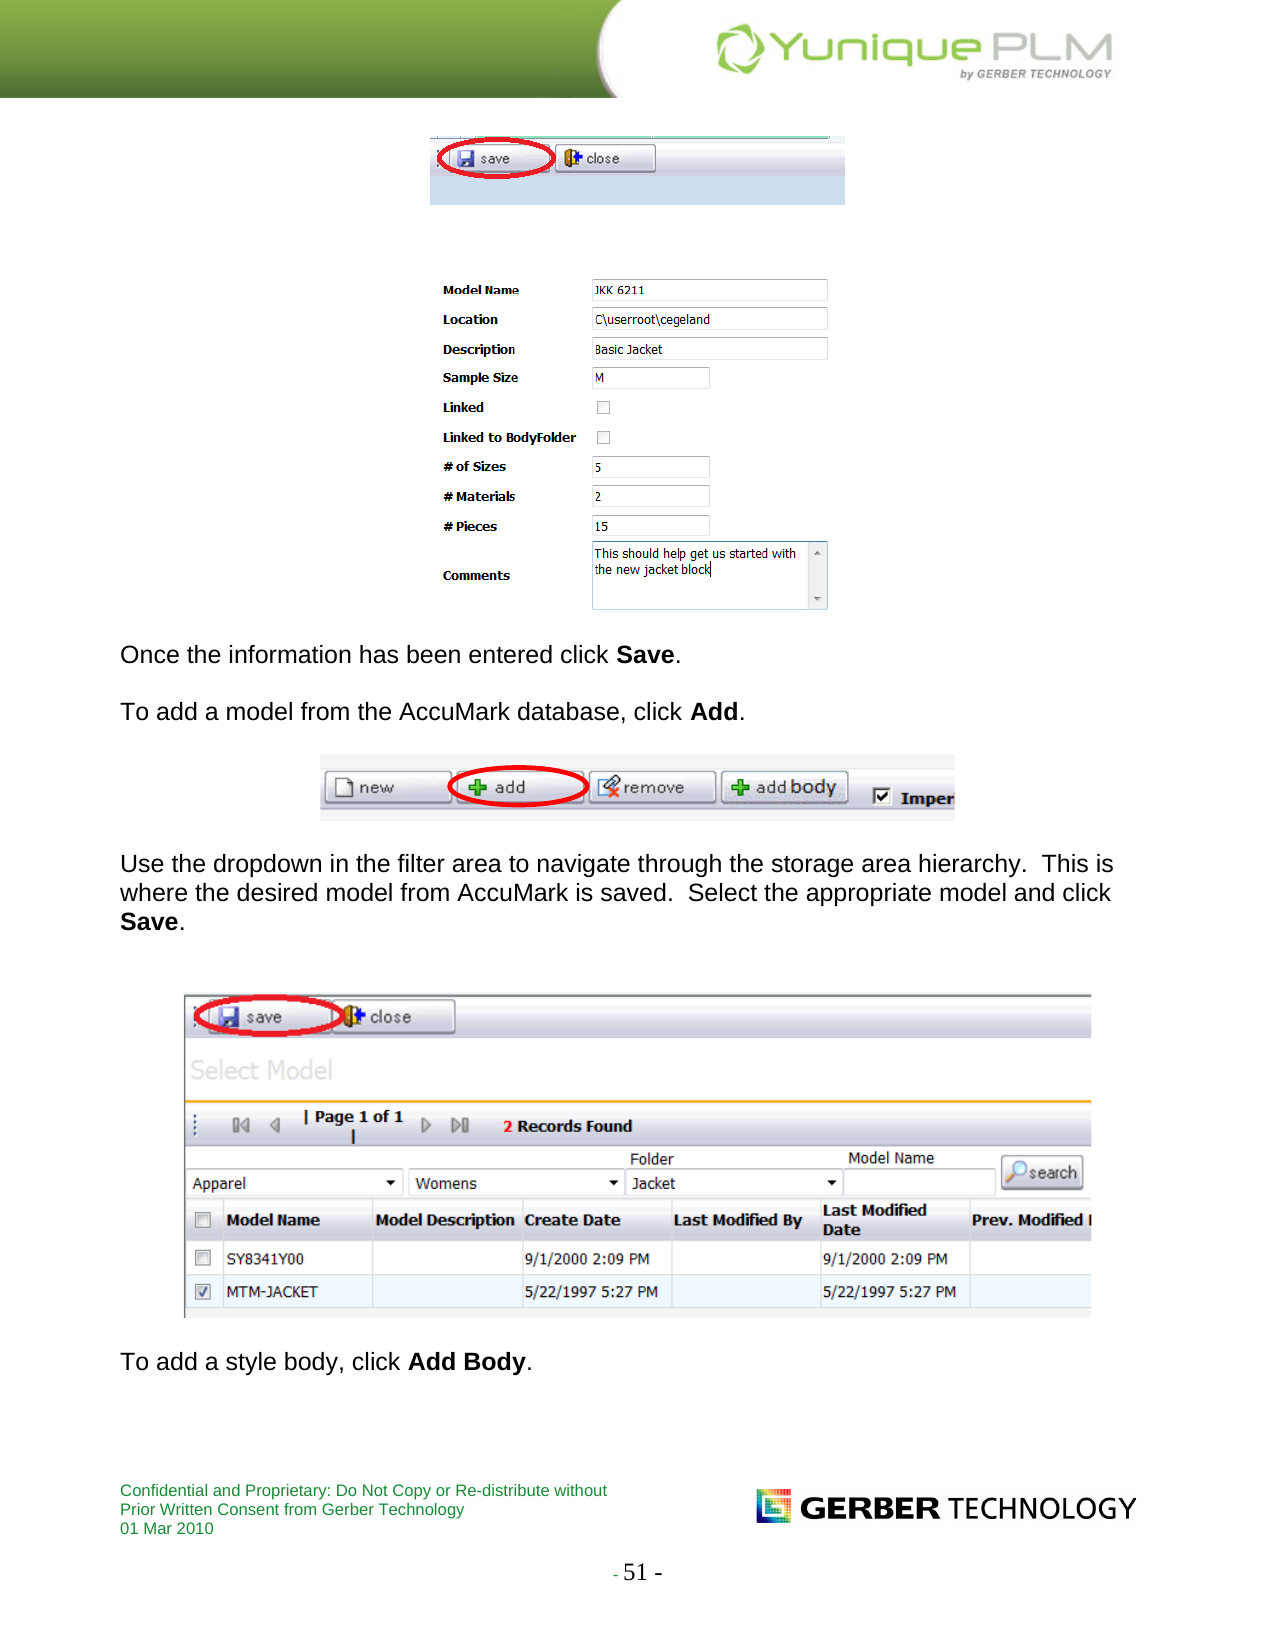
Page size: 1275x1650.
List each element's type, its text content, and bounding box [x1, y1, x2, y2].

text To add a style body, click Add Body. [120, 1347, 1155, 1375]
picture [320, 754, 955, 821]
picture [756, 1485, 1137, 1526]
picture [0, 0, 634, 98]
text Once the information has been entered click Save. [120, 640, 1155, 668]
text Use the dropdown in the filter area to navigate through the storage area hierarchy. This is where the desired model from AccuMark is saved. Select the appropriate model and click Save. [120, 849, 1155, 935]
picture [430, 136, 845, 611]
text To add a model from the AccuMark database, click Add. [120, 697, 1155, 726]
picture [703, 4, 1126, 102]
picture [183, 992, 1092, 1318]
